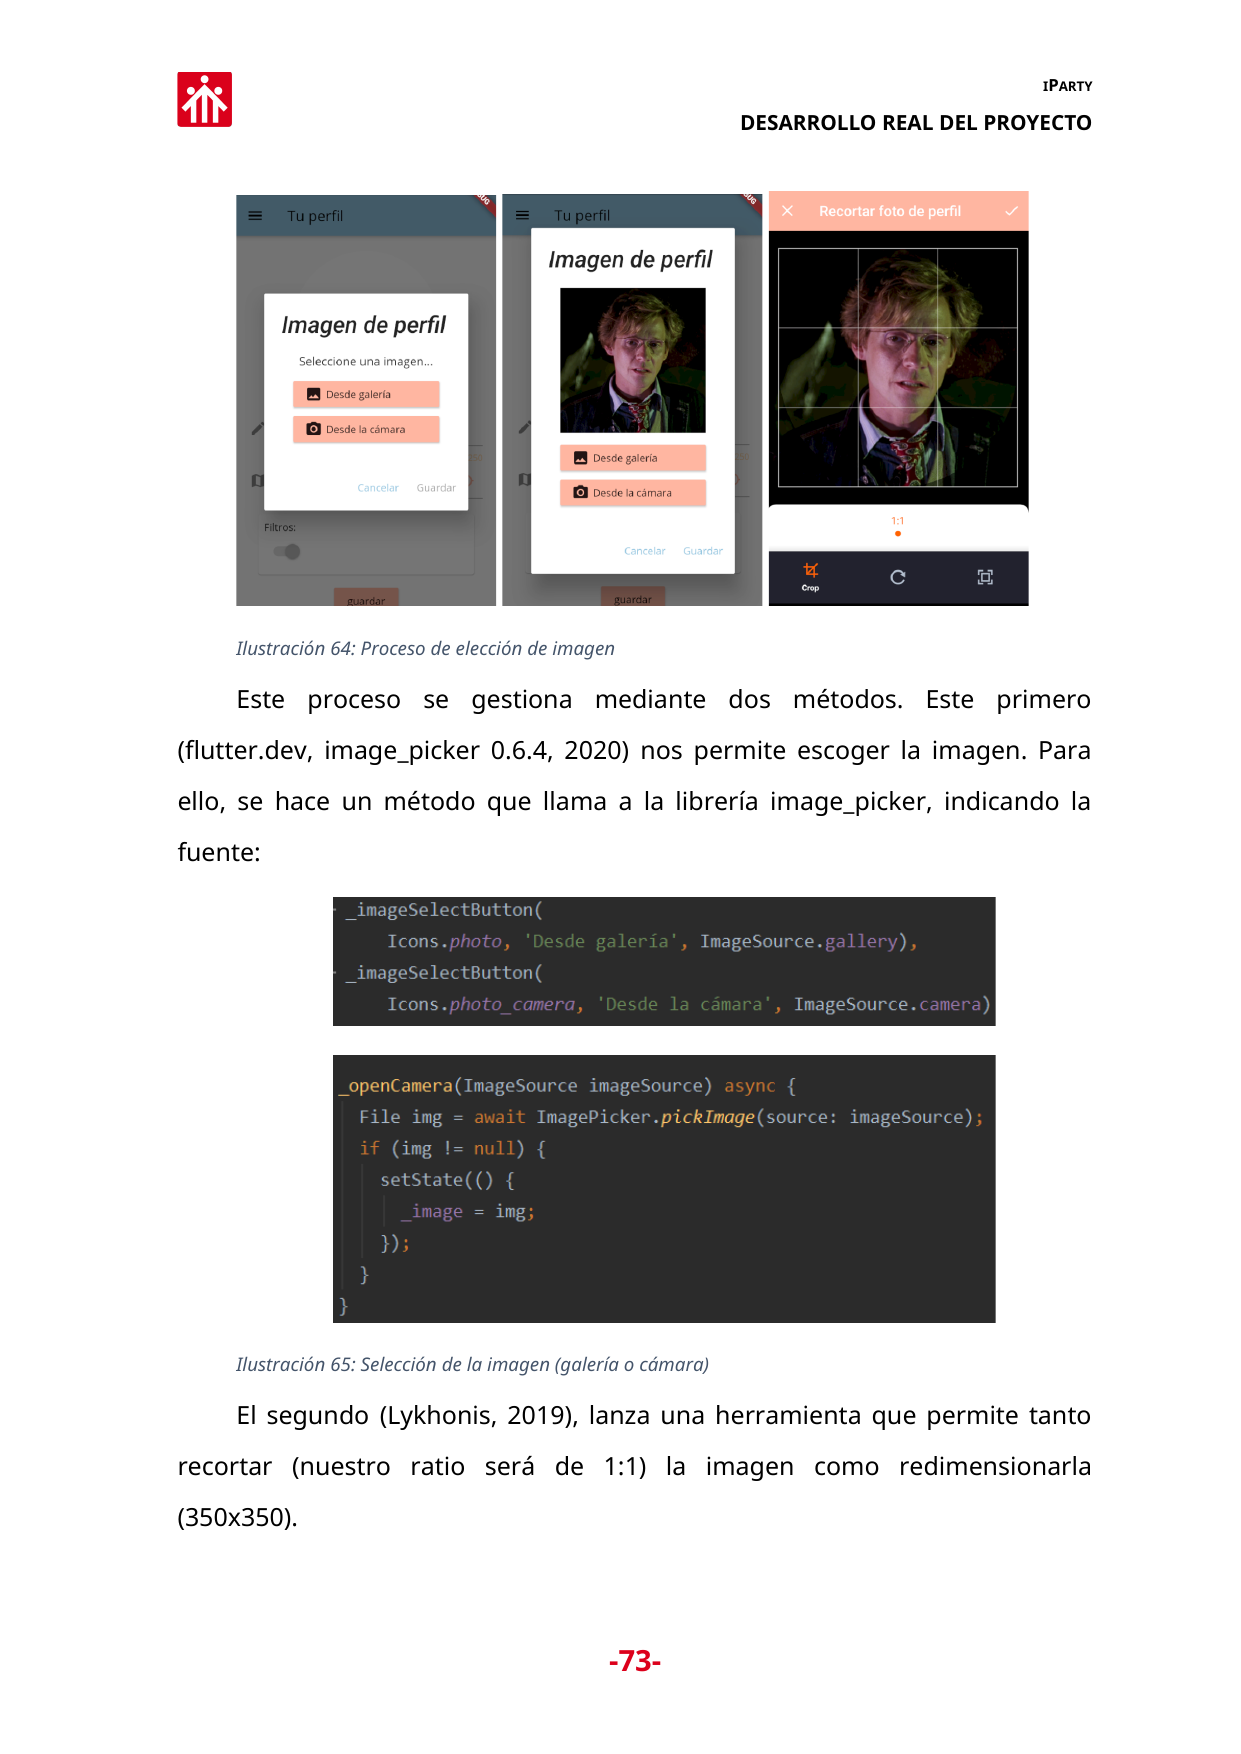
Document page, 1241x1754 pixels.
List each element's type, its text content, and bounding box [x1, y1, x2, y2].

picture [768, 191, 1029, 606]
text El segundo , lanza una herramienta que permite tanto recortar (nuestro ratio será de 1:1) la imagen como redimensionarla (350x350). [177, 1398, 1092, 1534]
picture [333, 1055, 996, 1323]
text Este proceso se gestiona mediante dos métodos. Este primero nos permite escoger la imagen. Para ello, se hace un método que llama a la librería image_picker, indicando la fuente: [177, 681, 1092, 868]
picture [333, 897, 996, 1026]
picture [177, 72, 232, 127]
picture [236, 195, 497, 606]
picture [502, 194, 763, 606]
